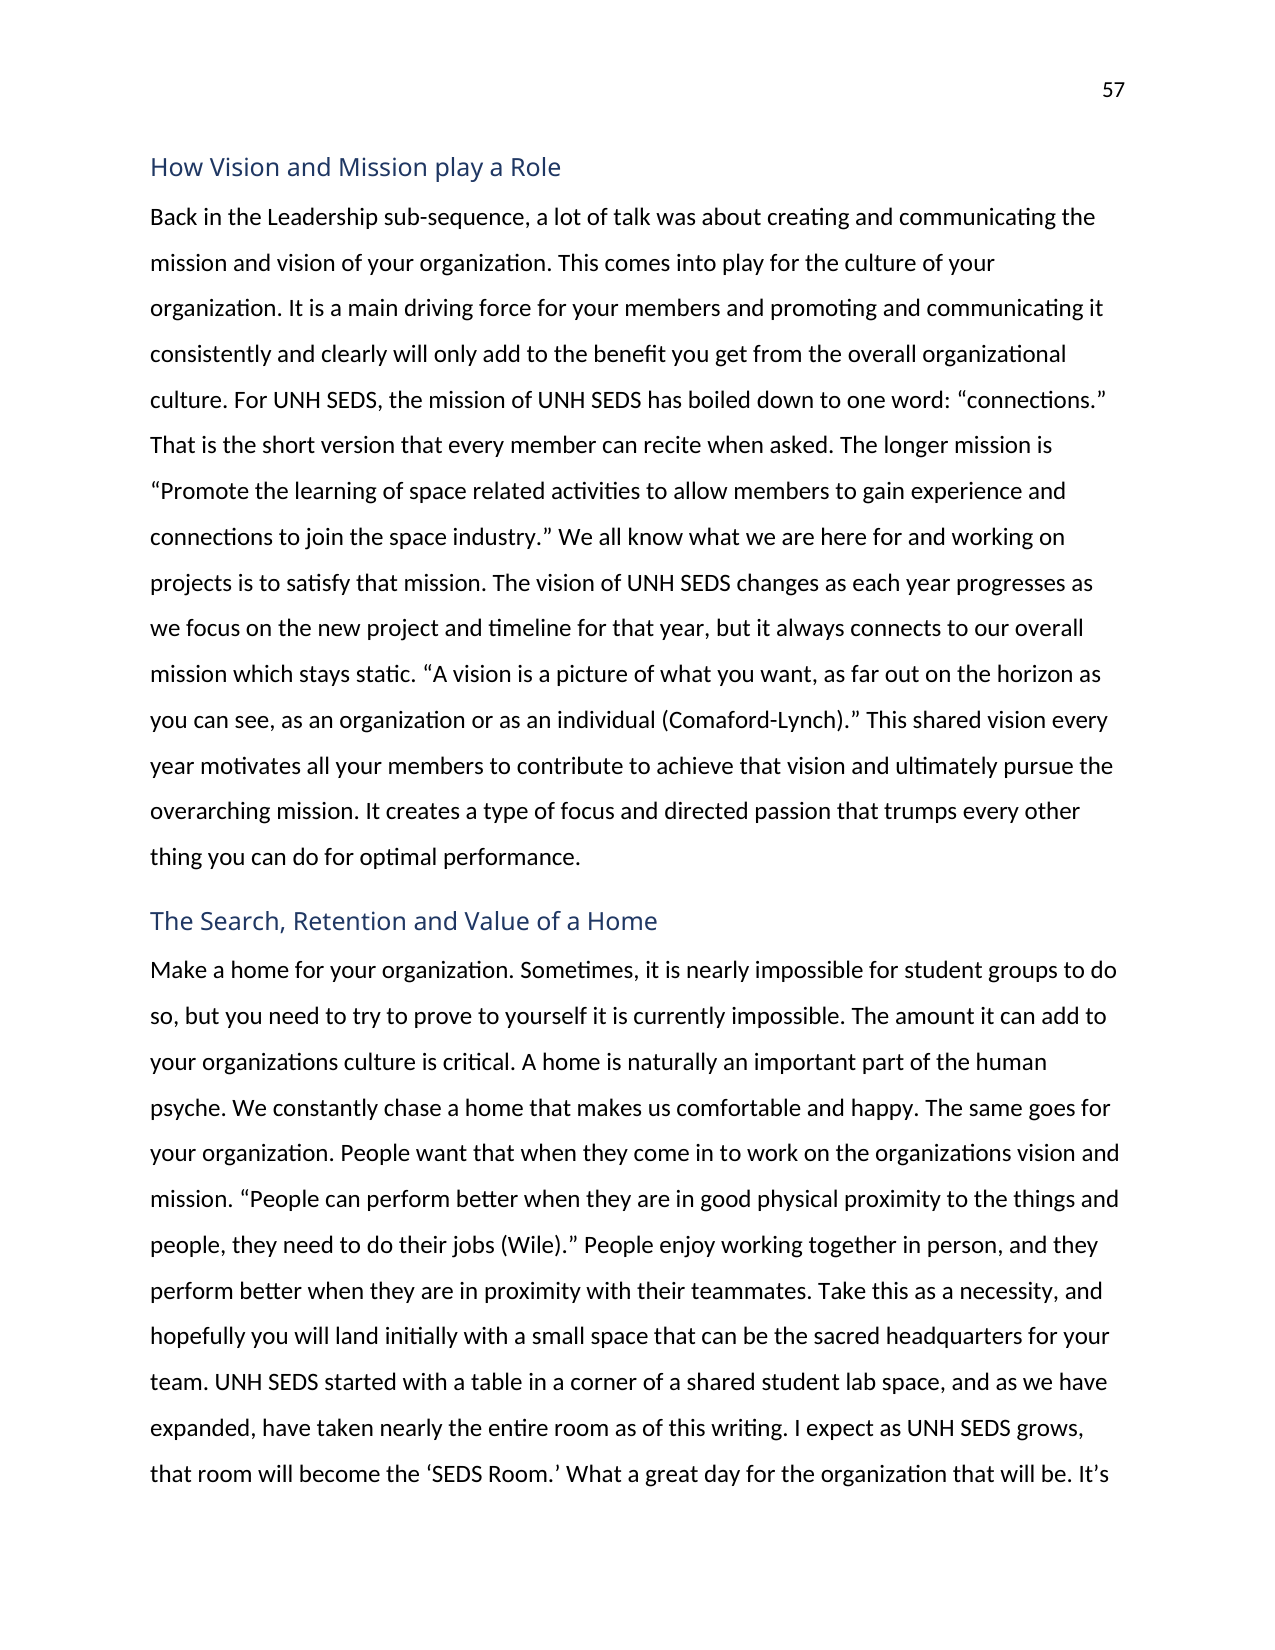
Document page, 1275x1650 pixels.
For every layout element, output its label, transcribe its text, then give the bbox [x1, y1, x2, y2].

subtitle The Search, Retention and Value of a Home [150, 904, 1125, 938]
text Back in the Leadership sub-sequence, a lot of talk was about creating and communicating the mission and vision of your organization. This comes into play for the culture of your organization. It is a main driving force for your members and promoting and communicating it consistently and clearly will only add to the benefit you get from the overall organizational culture. For UNH SEDS, the mission of UNH SEDS has boiled down to one word: “connections.” That is the short version that every member can recite when asked. The longer mission is “Promote the learning of space related activities to allow members to gain experience and connections to join the space industry.” We all know what we are here for and working on projects is to satisfy that mission. The vision of UNH SEDS changes as each year progresses as we focus on the new project and timeline for that year, but it always connects to our overall mission which stays static. “A vision is a picture of what you want, as far out on the horizon as you can see, as an organization or as an individual (Comaford-Lynch).” This shared vision every year motivates all your members to contribute to achieve that vision and ultimately pursue the overarching mission. It creates a type of focus and directed passion that trumps every other thing you can do for optimal performance. [150, 201, 1125, 872]
subtitle How Vision and Mission play a Role [150, 150, 1125, 184]
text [150, 955, 1125, 1488]
